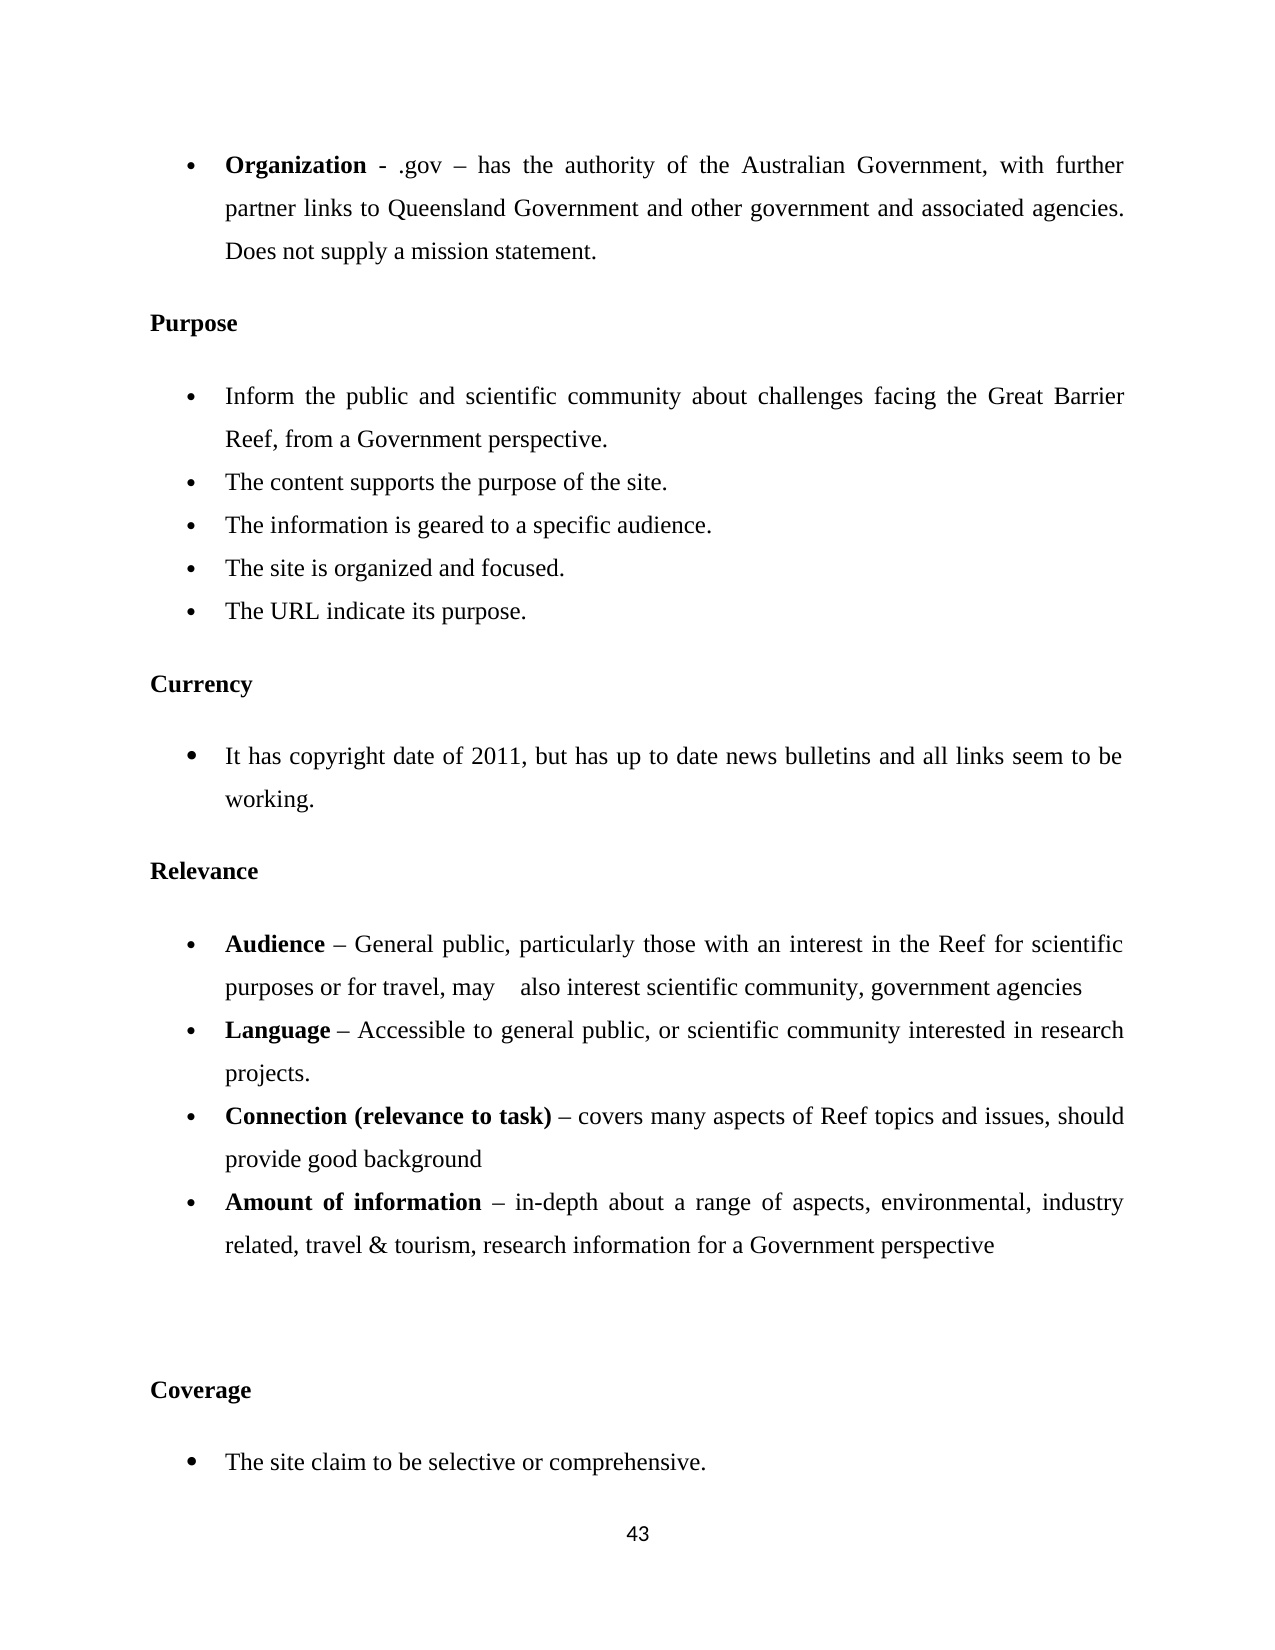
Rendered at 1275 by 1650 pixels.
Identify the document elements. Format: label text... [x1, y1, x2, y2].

list Language – Accessible to general public, or scientific community interested in research projects. [187, 1015, 1125, 1087]
list Inform the public and scientific community about challenges facing the Great Barrier Reef, from a Government perspective. [187, 381, 1125, 453]
list The site claim to be selective or comprehensive. [187, 1447, 1125, 1476]
list Audience – General public, particularly those with an interest in the Reef for scientific purposes or for travel, may also interest scientific community, government agencies [187, 929, 1125, 1001]
list The content supports the purpose of the site. [187, 467, 1125, 496]
list The site is organized and focused. [187, 553, 1125, 582]
list It has copyright date of 2011, but has up to date news bulletins and all links seem to be working. [187, 741, 1125, 813]
list Connection (relevance to task) – covers many aspects of Reef topics and issues, should provide good background [187, 1101, 1125, 1173]
list Amount of information – in-depth about a range of aspects, environmental, industry related, travel & tourism, research information for a Government perspective [187, 1187, 1125, 1259]
text Coverage [150, 1375, 1125, 1404]
list Organization - .gov – has the authority of the Australian Government, with further partner links to Queensland Government and other government and associated agencies. Does not supply a mission statement. [187, 150, 1125, 265]
text Relevance [150, 856, 1125, 885]
text Purpose [150, 308, 1125, 337]
list The URL indicate its purpose. [187, 596, 1125, 625]
text Currency [150, 669, 1125, 697]
list The information is geared to a specific audience. [187, 510, 1125, 539]
